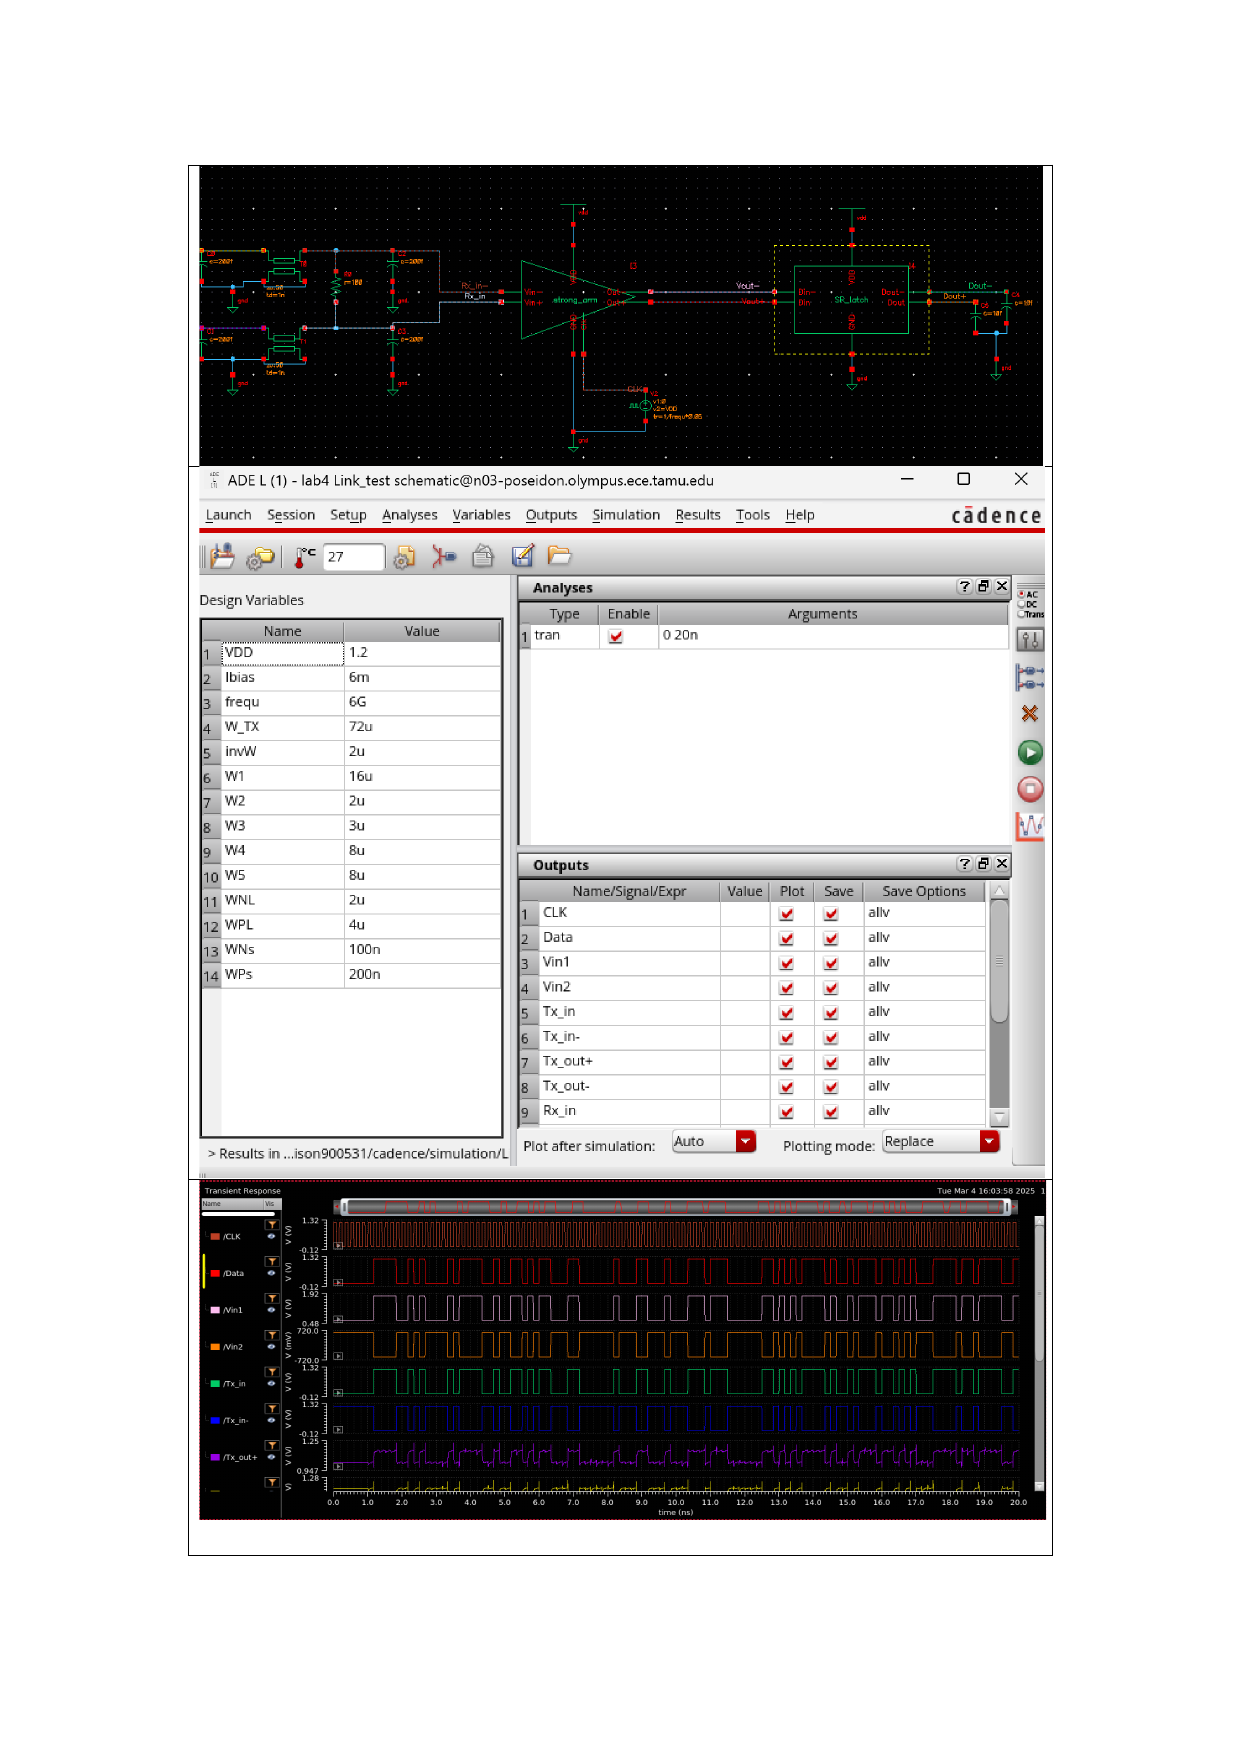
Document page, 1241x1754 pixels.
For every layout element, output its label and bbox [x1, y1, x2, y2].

picture [199, 165, 1045, 1178]
table_cell [189, 166, 199, 466]
table_cell [1043, 166, 1052, 466]
table_cell [189, 1180, 1052, 1555]
picture [199, 1180, 1047, 1520]
table_cell [189, 467, 1052, 1179]
